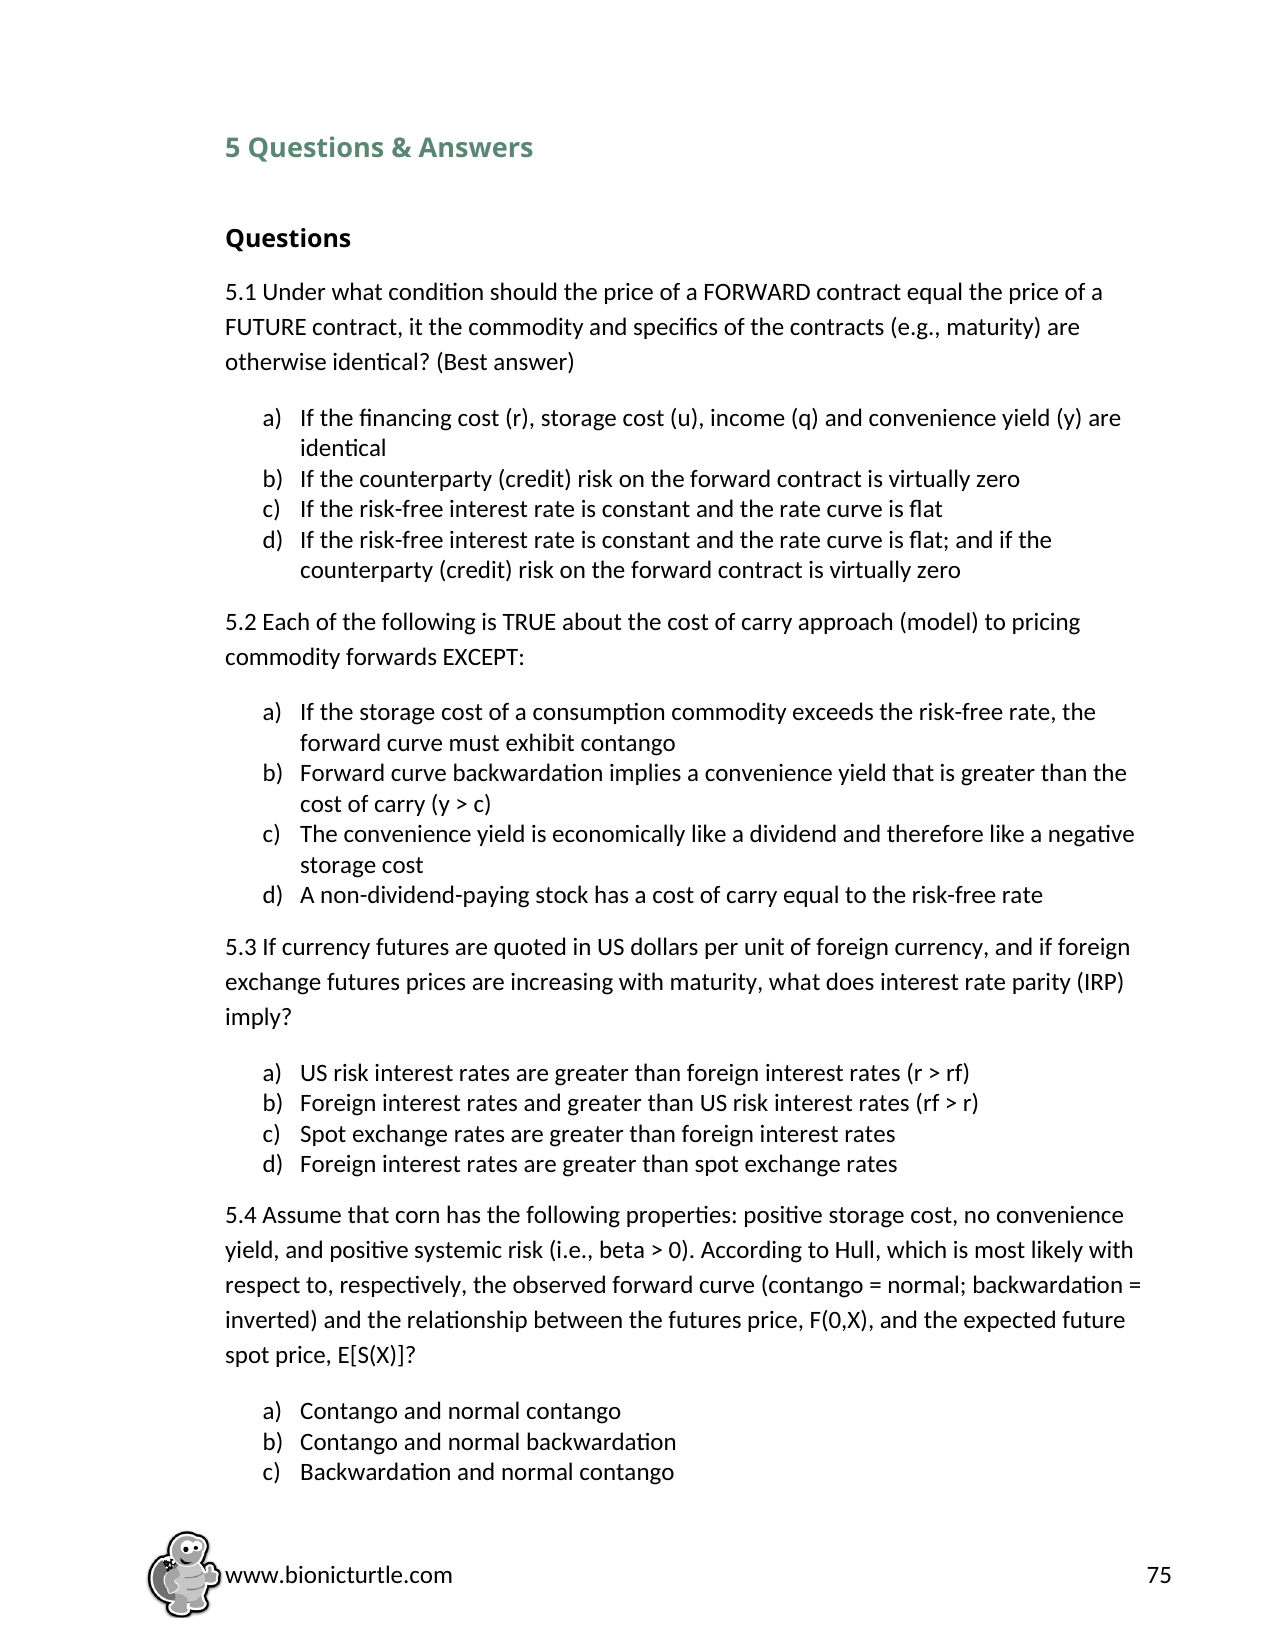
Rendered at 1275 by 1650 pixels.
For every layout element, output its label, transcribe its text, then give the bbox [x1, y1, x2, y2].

list Foreign interest rates and greater than US risk interest rates (rf > r) [262, 1087, 1172, 1118]
list A non-dividend-paying stock has a cost of carry equal to the risk-free rate [262, 879, 1172, 910]
list The convenience yield is economically like a dividend and therefore like a negative storage cost [262, 818, 1172, 879]
list If the storage cost of a consumption commodity exceeds the risk-free rate, the forward curve must exhibit contango [262, 696, 1172, 757]
list Forward curve backwardation implies a convenience yield that is greater than the cost of carry (y > c) [262, 757, 1172, 818]
subtitle Questions [225, 221, 1172, 255]
text 5.2 Each of the following is TRUE about the cost of carry approach (model) to pricing commodity forwards EXCEPT: [225, 606, 1172, 671]
list Foreign interest rates are greater than spot exchange rates [262, 1148, 1172, 1179]
list Backwardation and normal contango [262, 1457, 1172, 1487]
subtitle 5 Questions & Answers [225, 128, 1172, 165]
list If the financing cost (r), storage cost (u), income (q) and convenience yield (y) are identical [262, 402, 1172, 463]
text 5.3 If currency futures are quoted in US dollars per unit of foreign currency, and if foreign exchange futures prices are increasing with maturity, what does interest rate parity (IRP) imply? [225, 931, 1172, 1031]
list Spot exchange rates are greater than foreign interest rates [262, 1118, 1172, 1148]
list If the counterparty (credit) risk on the forward contract is virtually zero [262, 463, 1172, 493]
text 5.4 Assume that corn has the following properties: positive storage cost, no convenience yield, and positive systemic risk (i.e., beta > 0). According to Hull, which is most likely with respect to, respectively, the observed forward curve (contango = normal; backwardation = inverted) and the relationship between the futures price, F(0,X), and the expected future spot price, E[S(X)]? [225, 1200, 1172, 1370]
text 5.1 Under what condition should the price of a FORWARD contract equal the price of a FUTURE contract, it the commodity and specifics of the contracts (e.g., maturity) are otherwise identical? (Best answer) [225, 276, 1172, 376]
list US risk interest rates are greater than foreign interest rates (r > rf) [262, 1057, 1172, 1087]
list Contango and normal contango [262, 1396, 1172, 1426]
list If the risk-free interest rate is constant and the rate curve is flat [262, 493, 1172, 524]
list Contango and normal backwardation [262, 1426, 1172, 1457]
list If the risk-free interest rate is constant and the rate curve is flat; and if the counterparty (credit) risk on the forward contract is virtually zero [262, 524, 1172, 585]
